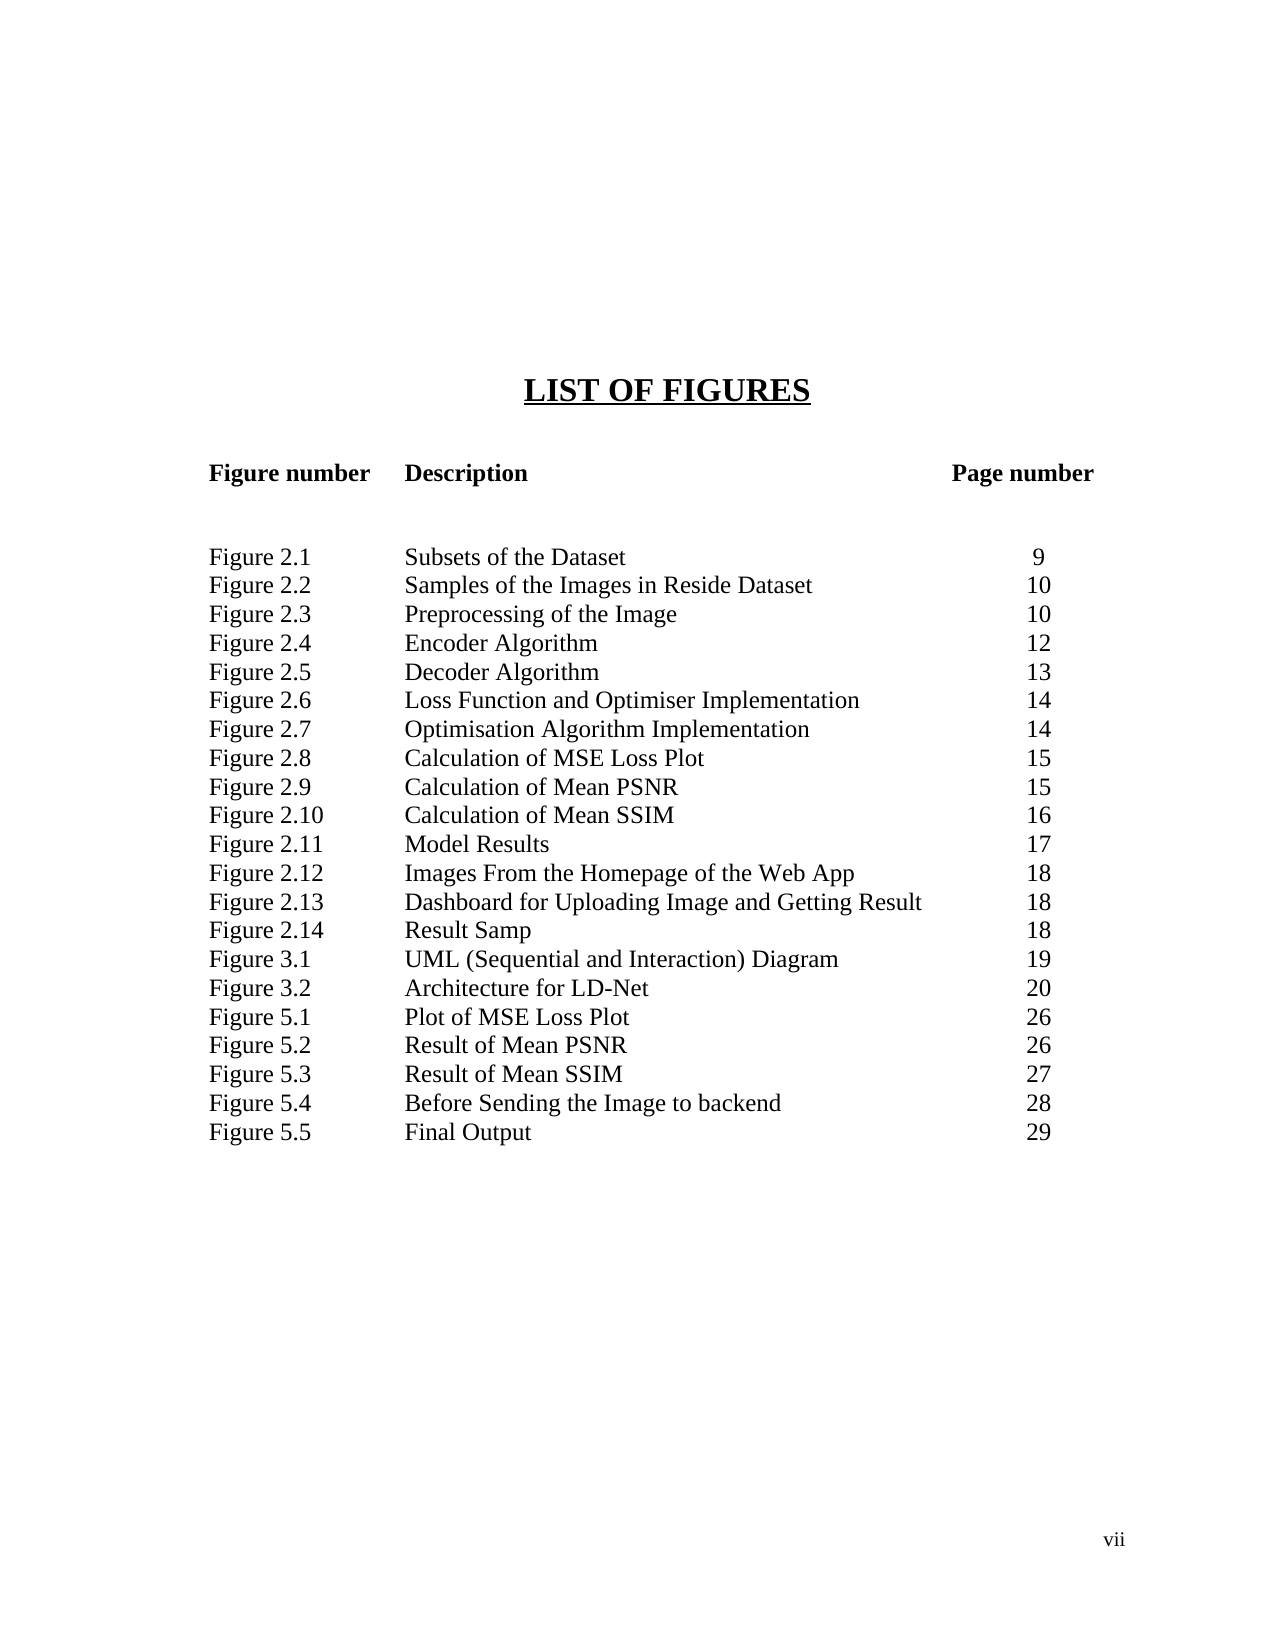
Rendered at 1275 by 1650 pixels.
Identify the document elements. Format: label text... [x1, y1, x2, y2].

table_cell Figure 2.1 Figure 2.2 Figure 2.3 Figure 2.4 Figure 2.5 Figure 2.6 Figure 2.7 Figure 2.8 Figure 2.9 Figure 2.10 Figure 2.11 Figure 2.12 Figure 2.13 Figure 2.14 Figure 3.1 Figure 3.2 Figure 5.1 Figure 5.2 Figure 5.3 Figure 5.4 Figure 5.5 [197, 542, 393, 1462]
text LIST OF FIGURES [209, 370, 1125, 409]
table_cell 9 10 10 12 13 14 14 15 15 16 17 18 18 18 19 20 26 26 27 28 29 [940, 542, 1137, 1462]
table_header Description [393, 459, 940, 542]
table_header Page number [940, 459, 1137, 542]
table_cell Subsets of the Dataset Samples of the Images in Reside Dataset Preprocessing of the Image Encoder Algorithm Decoder Algorithm Loss Function and Optimiser Implementation Optimisation Algorithm Implementation Calculation of MSE Loss Plot Calculation of Mean PSNR Calculation of Mean SSIM Model Results Images From the Homepage of the Web App Dashboard for Uploading Image and Getting Result Result Samp UML (Sequential and Interaction) Diagram Architecture for LD-Net Plot of MSE Loss Plot Result of Mean PSNR Result of Mean SSIM Before Sending the Image to backend Final Output [393, 542, 940, 1462]
table_header Figure number [197, 459, 393, 542]
